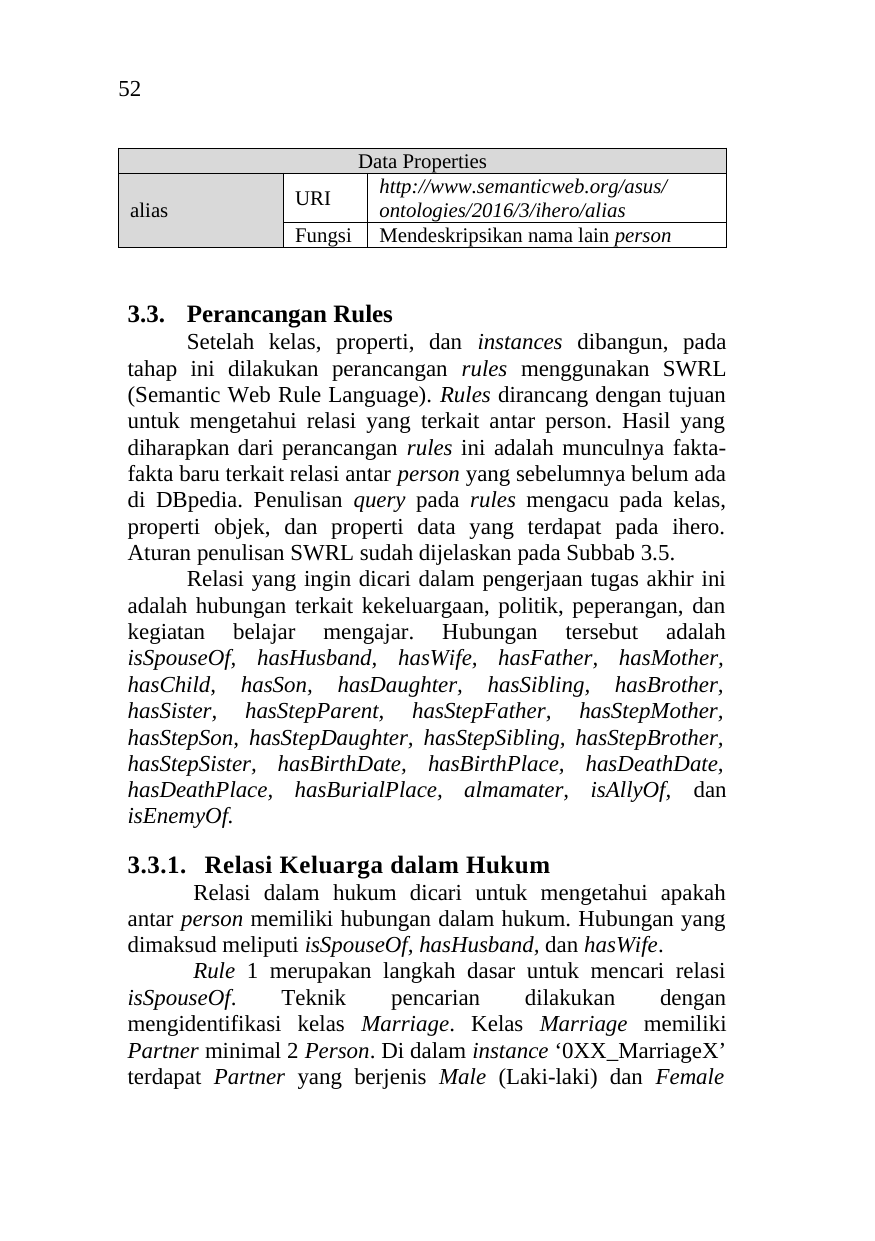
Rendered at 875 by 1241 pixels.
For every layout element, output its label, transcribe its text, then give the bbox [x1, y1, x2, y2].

table_cell alias [119, 174, 283, 247]
table_cell Fungsi [284, 223, 367, 247]
text Relasi dalam hukum dicari untuk mengetahui apakah antar person memiliki hubungan dalam hukum. Hubungan yang dimaksud meliputi isSpouseOf, hasHusband, dan hasWife. [127, 878, 726, 958]
subtitle Perancangan Rules [127, 299, 726, 328]
subtitle Relasi Keluarga dalam Hukum [127, 850, 726, 878]
table_cell Mendeskripsikan nama lain person [368, 223, 726, 247]
table_cell http://www.semanticweb.org/asus/ ontologies/2016/3/ihero/alias [368, 174, 726, 222]
text Setelah kelas, properti, dan instances dibangun, pada tahap ini dilakukan perancangan rules menggunakan SWRL (Semantic Web Rule Language). Rules dirancang dengan tujuan untuk mengetahui relasi yang terkait antar person. Hasil yang diharapkan dari perancangan rules ini adalah munculnya fakta-fakta baru terkait relasi antar person yang sebelumnya belum ada di DBpedia. Penulisan query pada rules mengacu pada kelas, properti objek, dan properti data yang terdapat pada ihero. Aturan penulisan SWRL sudah dijelaskan pada Subbab 3.5. [127, 328, 726, 565]
text Relasi yang ingin dicari dalam pengerjaan tugas akhir ini adalah hubungan terkait kekeluargaan, politik, peperangan, dan kegiatan belajar mengajar. Hubungan tersebut adalah isSpouseOf, hasHusband, hasWife, hasFather, hasMother, hasChild, hasSon, hasDaughter, hasSibling, hasBrother, hasSister, hasStepParent, hasStepFather, hasStepMother, hasStepSon, hasStepDaughter, hasStepSibling, hasStepBrother, hasStepSister, hasBirthDate, hasBirthPlace, hasDeathDate, hasDeathPlace, hasBurialPlace, almamater, isAllyOf, dan isEnemyOf. [127, 565, 726, 829]
table_cell URI [284, 174, 367, 222]
table_header Data Properties [119, 149, 726, 173]
